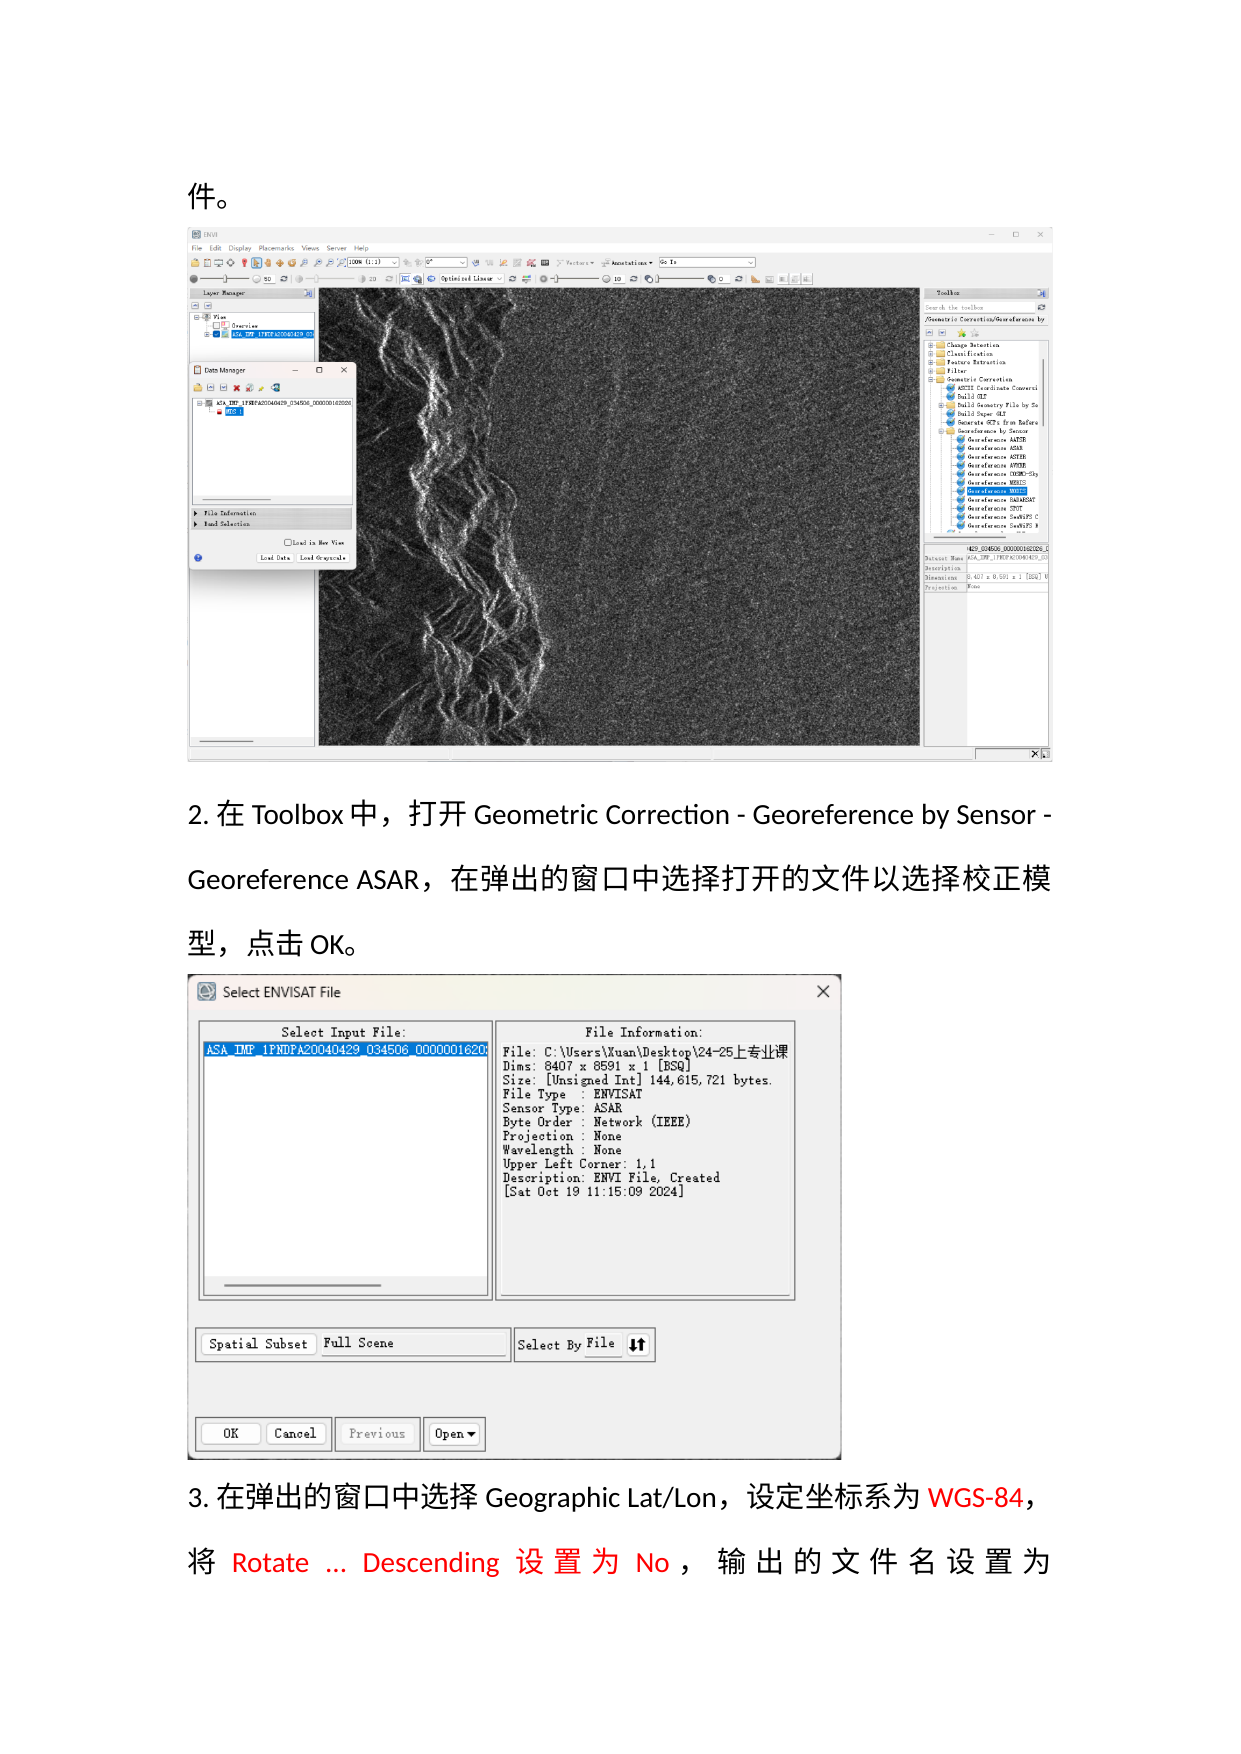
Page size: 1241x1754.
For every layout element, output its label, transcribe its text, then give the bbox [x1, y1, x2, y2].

picture [187, 227, 1053, 762]
picture [187, 974, 842, 1460]
list 在Toolbox中，打开Geometric Correction - Georeference by Sensor - Georeference ASAR，在弹出的窗口中选择打开的文件以选择校正模型，点击OK。 [187, 779, 1053, 974]
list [187, 162, 1053, 227]
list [187, 1462, 1053, 1592]
